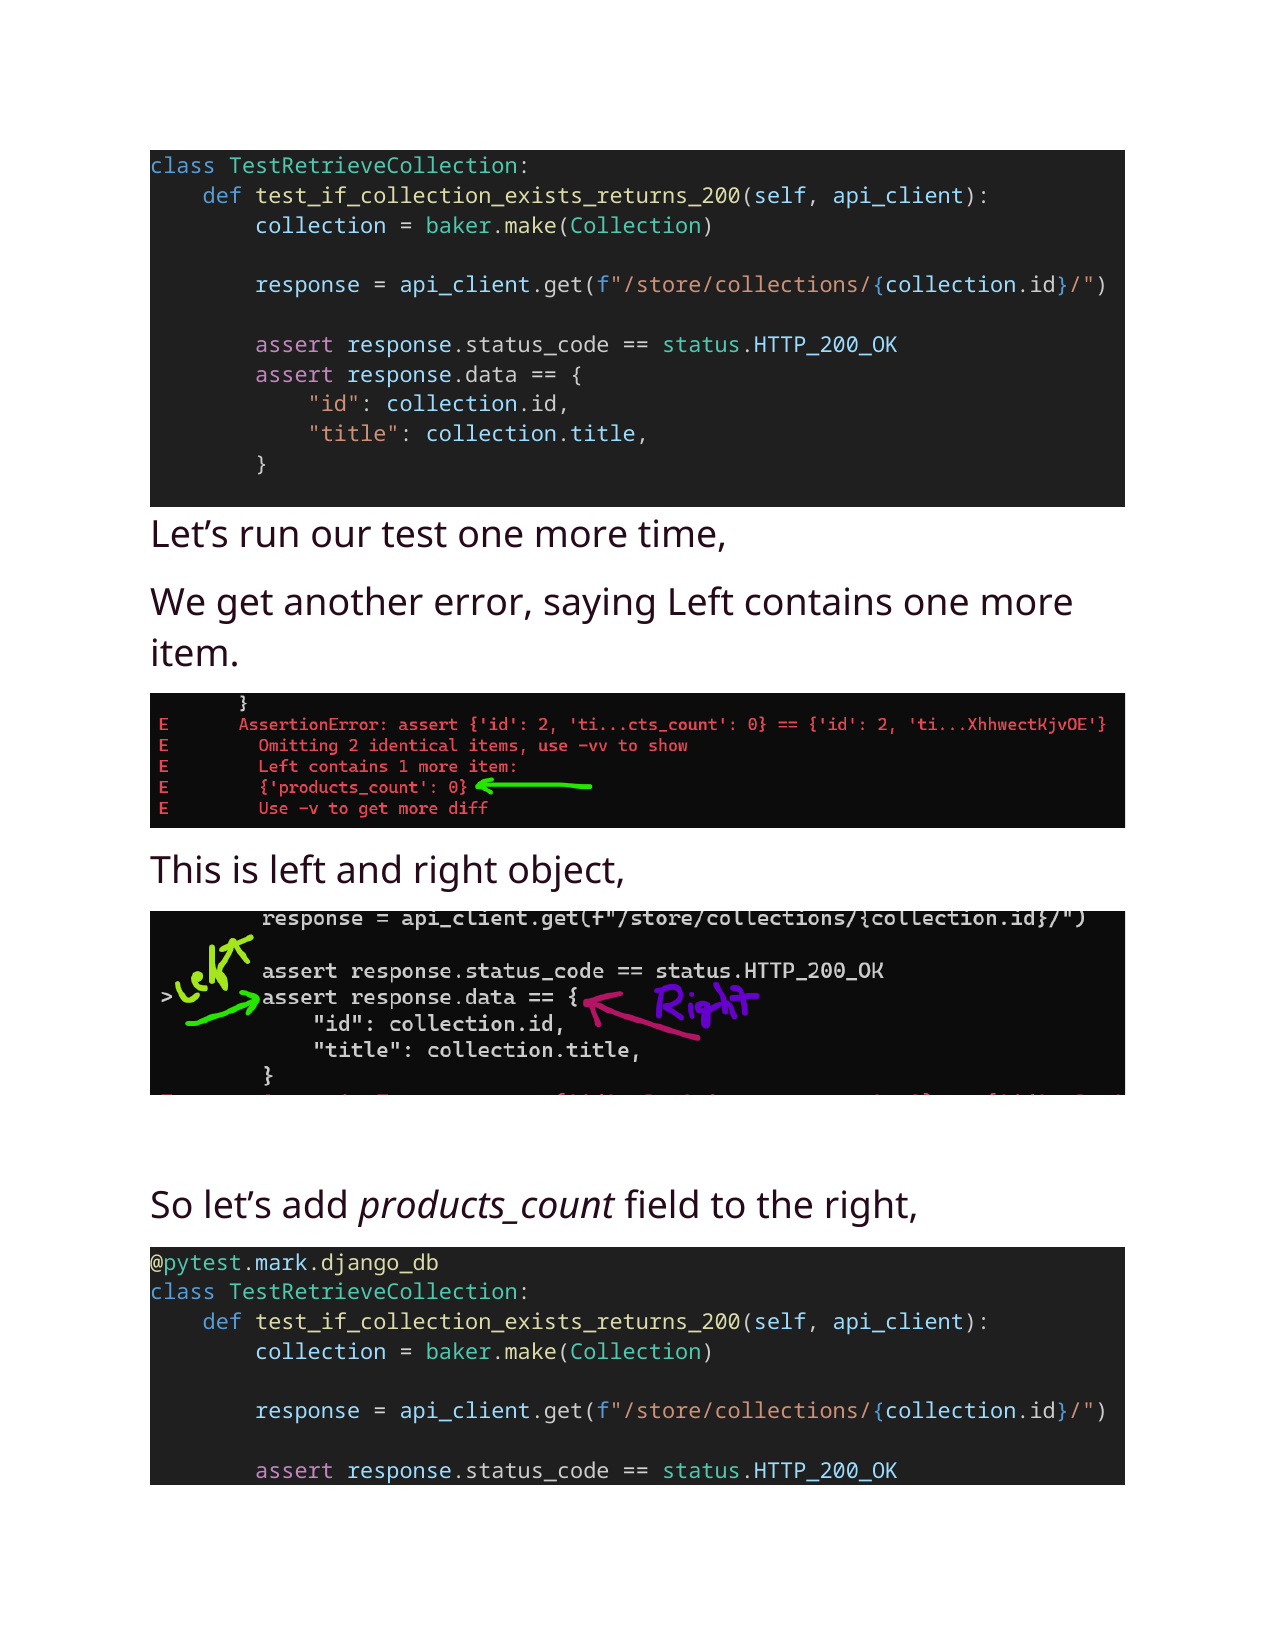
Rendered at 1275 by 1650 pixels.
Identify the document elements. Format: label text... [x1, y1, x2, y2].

text So let’s add products_count field to the right, [150, 1179, 1125, 1230]
text class TestRetrieveCollection: [150, 150, 1125, 180]
text response = api_client.get(f"/store/collections/{collection.id}/") [150, 1396, 1125, 1425]
text } [150, 448, 1125, 478]
text collection = baker.make(Collection) [150, 1336, 1125, 1366]
picture [150, 693, 1125, 828]
text class TestRetrieveCollection: [150, 1276, 1125, 1306]
text This is left and right object, [150, 844, 1125, 895]
text def test_if_collection_exists_returns_200(self, api_client): [150, 1306, 1125, 1336]
picture [150, 911, 1125, 1095]
text response = api_client.get(f"/store/collections/{collection.id}/") [150, 269, 1125, 299]
text "id": collection.id, [150, 388, 1125, 418]
text collection = baker.make(Collection) [150, 209, 1125, 239]
text @pytest.mark.django_db [150, 1247, 1125, 1276]
text We get another error, saying Left contains one more item. [150, 575, 1125, 677]
text assert response.data == { [150, 358, 1125, 388]
text "title": collection.title, [150, 418, 1125, 448]
text def test_if_collection_exists_returns_200(self, api_client): [150, 180, 1125, 209]
text assert response.status_code == status.HTTP_200_OK [150, 329, 1125, 358]
text Let’s run our test one more time, [150, 507, 1125, 558]
text assert response.status_code == status.HTTP_200_OK [150, 1455, 1125, 1485]
